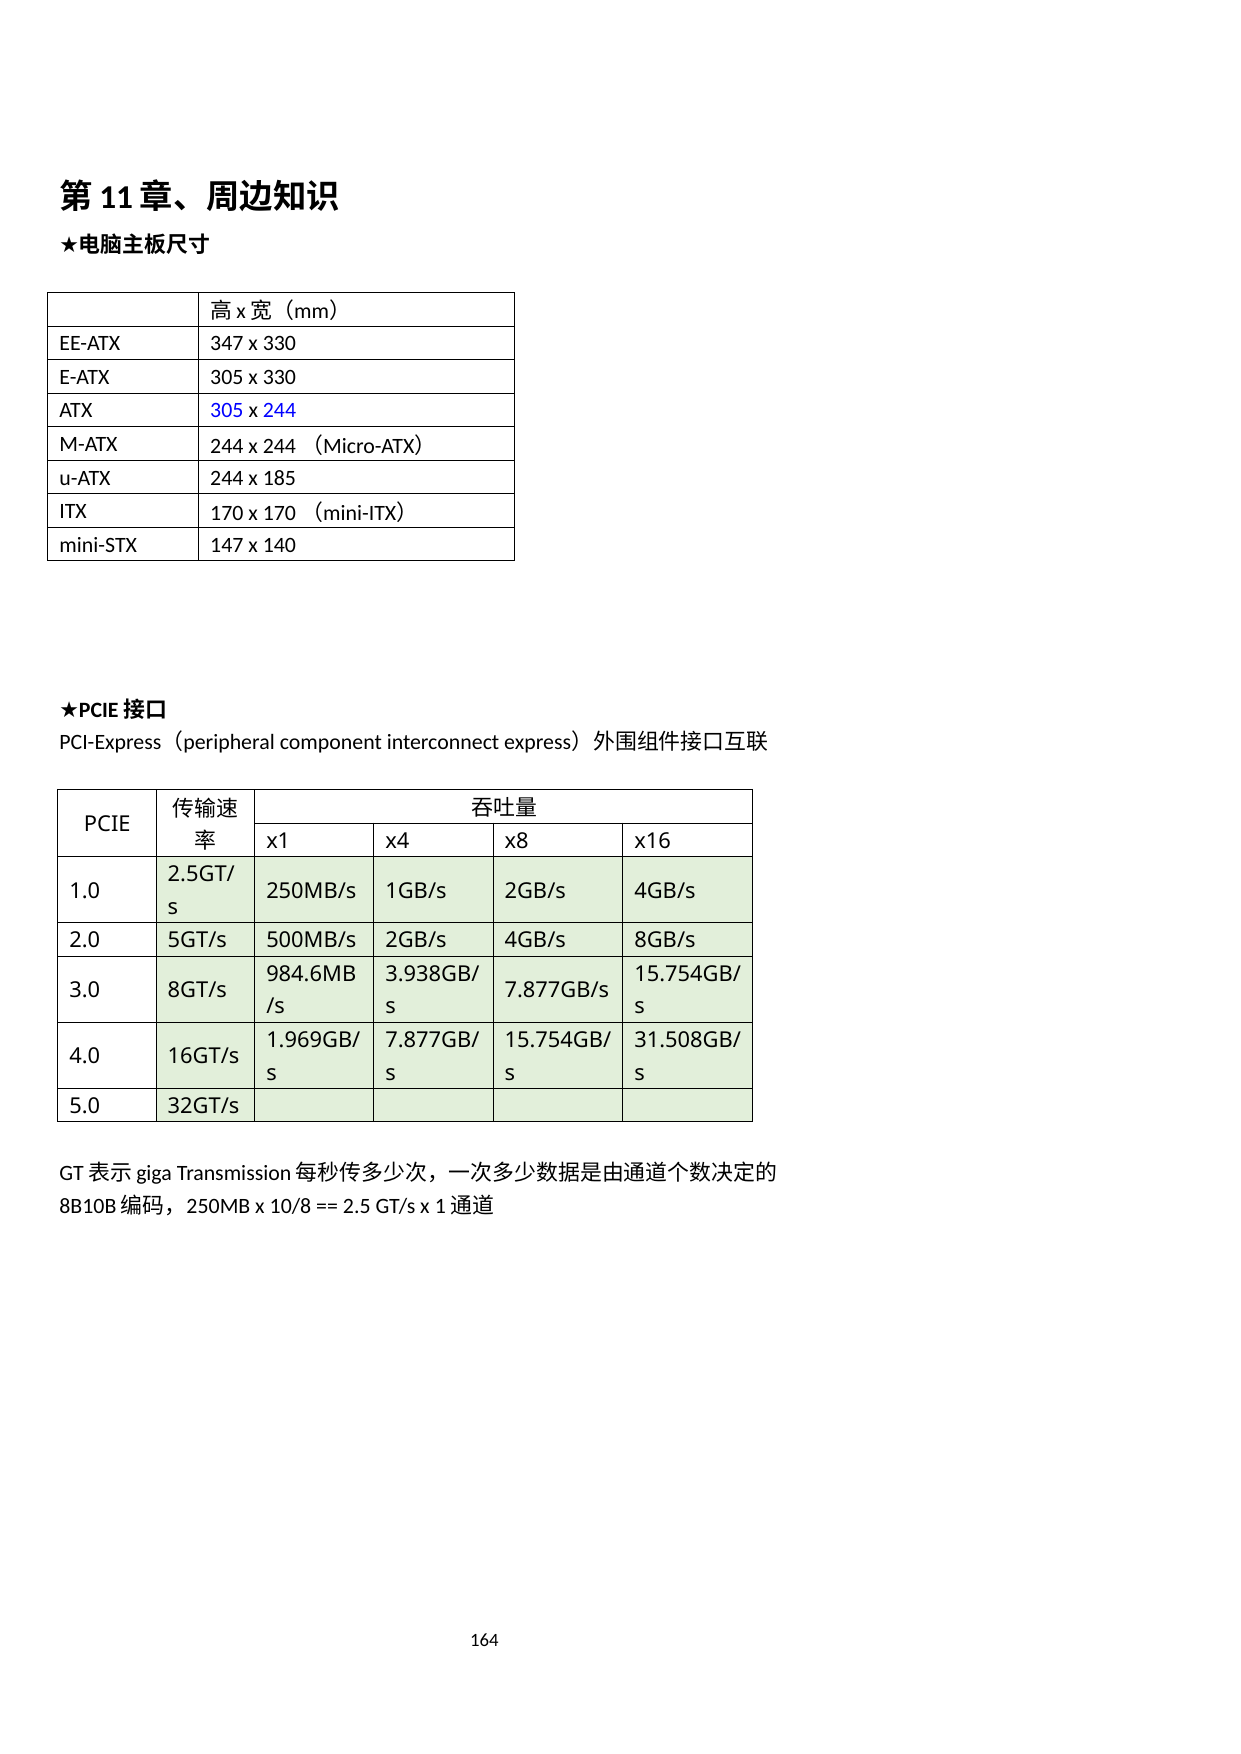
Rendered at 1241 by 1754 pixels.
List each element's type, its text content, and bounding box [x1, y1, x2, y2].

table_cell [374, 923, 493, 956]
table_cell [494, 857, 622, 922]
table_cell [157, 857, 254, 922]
text GT表示giga Transmission每秒传多少次，一次多少数据是由通道个数决定的 [59, 1155, 1181, 1187]
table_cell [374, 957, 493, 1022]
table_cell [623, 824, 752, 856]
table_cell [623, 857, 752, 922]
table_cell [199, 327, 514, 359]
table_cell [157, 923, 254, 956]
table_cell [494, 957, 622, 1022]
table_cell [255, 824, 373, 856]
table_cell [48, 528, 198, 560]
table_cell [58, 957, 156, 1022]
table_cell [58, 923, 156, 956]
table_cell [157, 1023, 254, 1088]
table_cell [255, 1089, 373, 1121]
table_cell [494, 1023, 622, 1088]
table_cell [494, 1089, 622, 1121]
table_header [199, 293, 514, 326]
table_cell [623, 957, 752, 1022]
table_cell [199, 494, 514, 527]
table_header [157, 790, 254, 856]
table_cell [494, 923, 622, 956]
text 第11章、周边知识 [59, 162, 1181, 227]
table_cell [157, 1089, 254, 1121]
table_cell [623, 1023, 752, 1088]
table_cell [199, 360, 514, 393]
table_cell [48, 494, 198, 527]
text 8B10B编码，250MB x 10/8 == 2.5 GT/s x 1通道 [59, 1187, 1181, 1220]
text PCI-Express（peripheral component interconnect express）外围组件接口互联 [59, 724, 1181, 756]
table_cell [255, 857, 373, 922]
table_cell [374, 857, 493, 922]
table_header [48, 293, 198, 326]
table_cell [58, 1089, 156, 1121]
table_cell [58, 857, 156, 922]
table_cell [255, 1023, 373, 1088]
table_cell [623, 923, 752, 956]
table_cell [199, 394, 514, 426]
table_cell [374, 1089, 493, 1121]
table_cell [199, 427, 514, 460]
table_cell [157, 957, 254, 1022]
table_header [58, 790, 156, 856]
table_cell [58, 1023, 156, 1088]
text ★PCIE接口 [59, 691, 1181, 724]
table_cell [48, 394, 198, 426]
text ★电脑主板尺寸 [59, 227, 1181, 259]
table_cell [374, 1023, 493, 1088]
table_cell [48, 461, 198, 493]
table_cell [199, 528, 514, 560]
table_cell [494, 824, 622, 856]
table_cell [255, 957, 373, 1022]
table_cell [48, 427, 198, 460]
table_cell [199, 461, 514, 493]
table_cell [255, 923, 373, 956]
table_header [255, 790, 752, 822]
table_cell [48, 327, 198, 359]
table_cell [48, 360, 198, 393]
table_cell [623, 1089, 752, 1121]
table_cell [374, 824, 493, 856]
